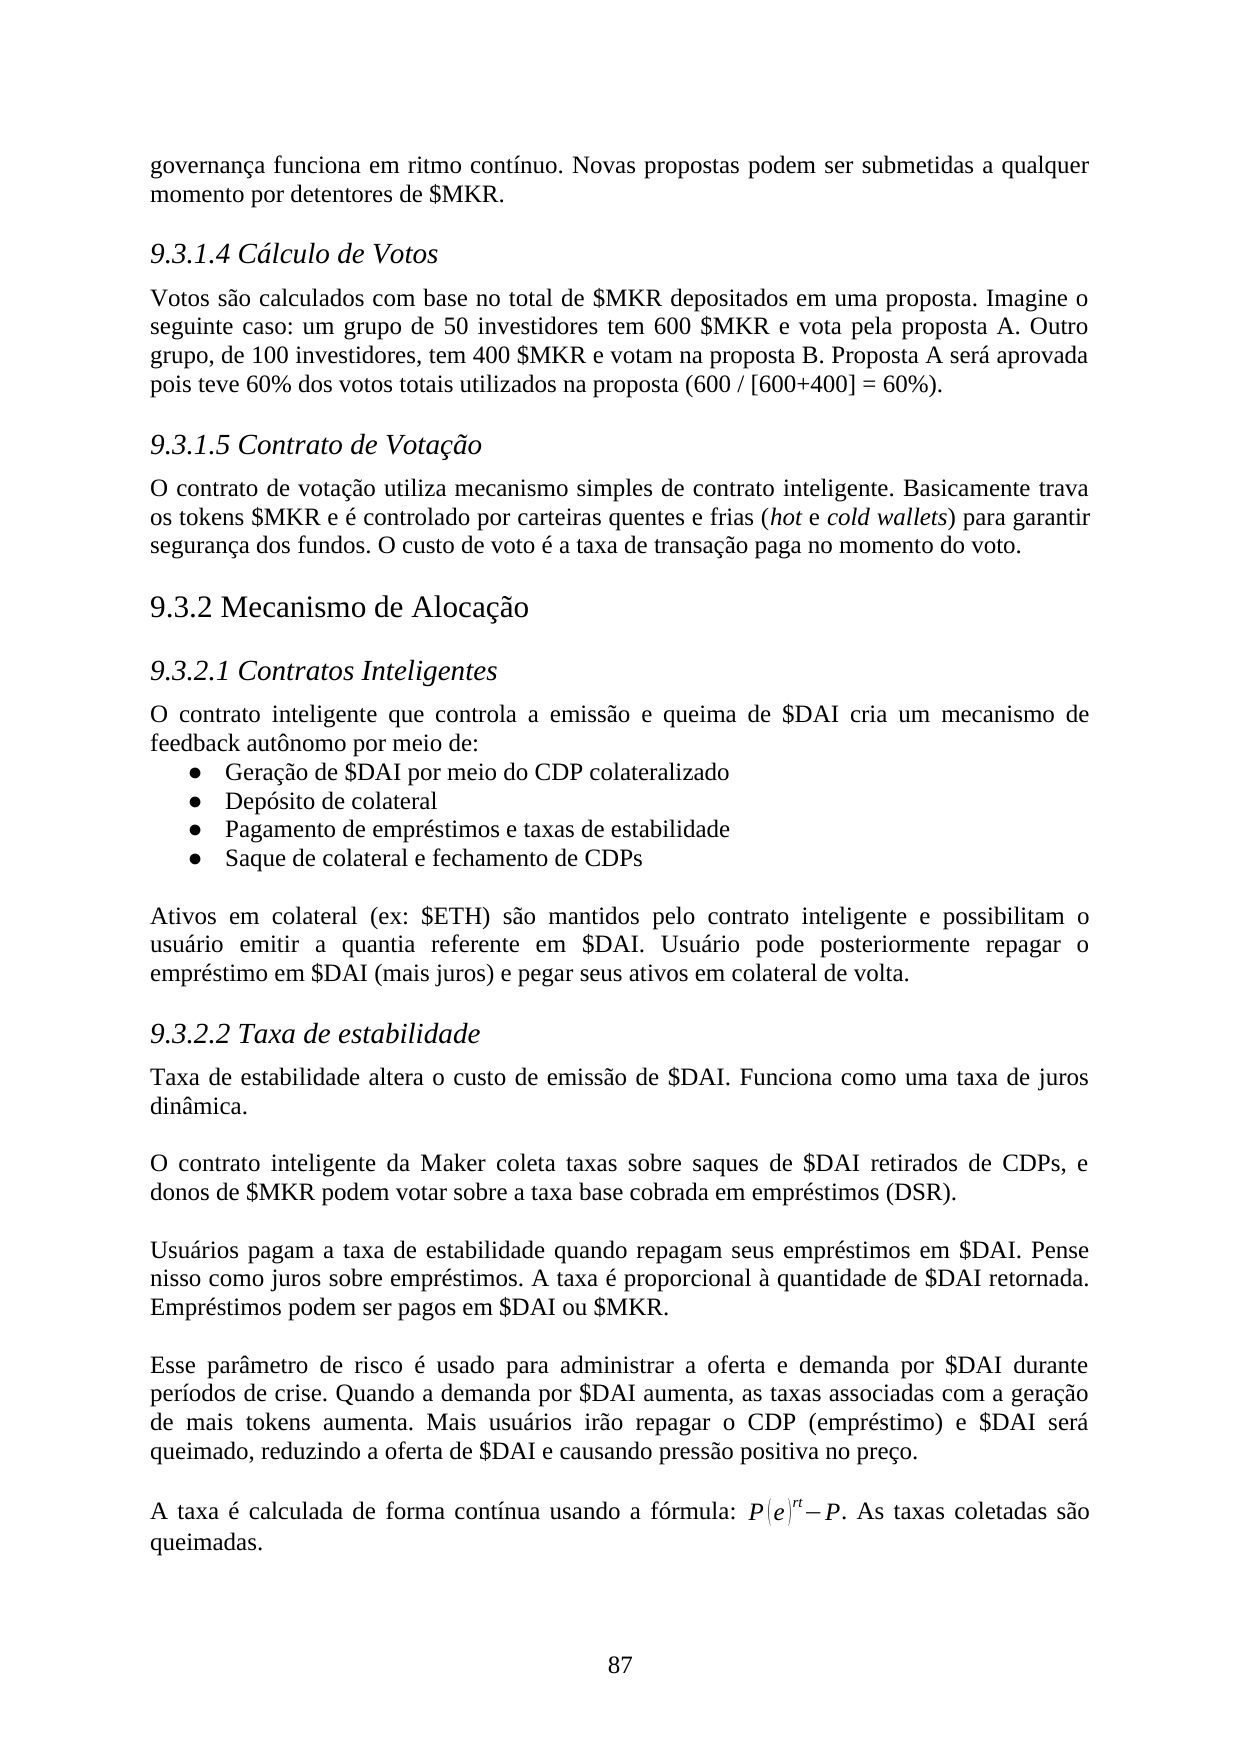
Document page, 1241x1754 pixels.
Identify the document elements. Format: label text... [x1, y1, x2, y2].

subtitle Cálculo de Votos [150, 237, 1090, 270]
text Usuários pagam a taxa de estabilidade quando repagam seus empréstimos em $DAI. Pense nisso como juros sobre empréstimos. A taxa é proporcional à quantidade de $DAI retornada. Empréstimos podem ser pagos em $DAI ou $MKR. [150, 1235, 1090, 1321]
list Saque de colateral e fechamento de CDPs [187, 843, 1090, 872]
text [150, 150, 1090, 207]
text O contrato de votação utiliza mecanismo simples de contrato inteligente. Basicamente trava os tokens $MKR e é controlado por carteiras quentes e frias (hot e cold wallets) para garantir segurança dos fundos. O custo de voto é a taxa de transação paga no momento do voto. [150, 473, 1090, 559]
list Pagamento de empréstimos e taxas de estabilidade [187, 814, 1090, 843]
subtitle Contrato de Votação [150, 427, 1090, 460]
text Taxa de estabilidade altera o custo de emissão de $DAI. Funciona como uma taxa de juros dinâmica. [150, 1062, 1090, 1120]
text Ativos em colateral (ex: $ETH) são mantidos pelo contrato inteligente e possibilitam o usuário emitir a quantia referente em $DAI. Usuário pode posteriormente repagar o empréstimo em $DAI (mais juros) e pegar seus ativos em colateral de volta. [150, 901, 1090, 987]
text Esse parâmetro de risco é usado para administrar a oferta e demanda por $DAI durante períodos de crise. Quando a demanda por $DAI aumenta, as taxas associadas com a geração de mais tokens aumenta. Mais usuários irão repagar o CDP (empréstimo) e $DAI será queimado, reduzindo a oferta de $DAI e causando pressão positiva no preço. [150, 1350, 1090, 1465]
text O contrato inteligente que controla a emissão e queima de $DAI cria um mecanismo de feedback autônomo por meio de: [150, 699, 1090, 757]
text O contrato inteligente da Maker coleta taxas sobre saques de $DAI retirados de CDPs, e donos de $MKR podem votar sobre a taxa base cobrada em empréstimos (DSR). [150, 1148, 1090, 1206]
subtitle Contratos Inteligentes [150, 653, 1090, 687]
list Depósito de colateral [187, 786, 1090, 814]
text A taxa é calculada de forma contínua usando a fórmula: . As taxas coletadas são queimadas. [150, 1493, 1090, 1556]
text Votos são calculados com base no total de $MKR depositados em uma proposta. Imagine o seguinte caso: um grupo de 50 investidores tem 600 $MKR e vota pela proposta A. Outro grupo, de 100 investidores, tem 400 $MKR e votam na proposta B. Proposta A será aprovada pois teve 60% dos votos totais utilizados na proposta (600 / [600+400] = 60%). [150, 283, 1090, 398]
subtitle Taxa de estabilidade [150, 1016, 1090, 1050]
list Geração de $DAI por meio do CDP colateralizado [187, 757, 1090, 786]
subtitle Mecanismo de Alocação [150, 588, 1090, 624]
